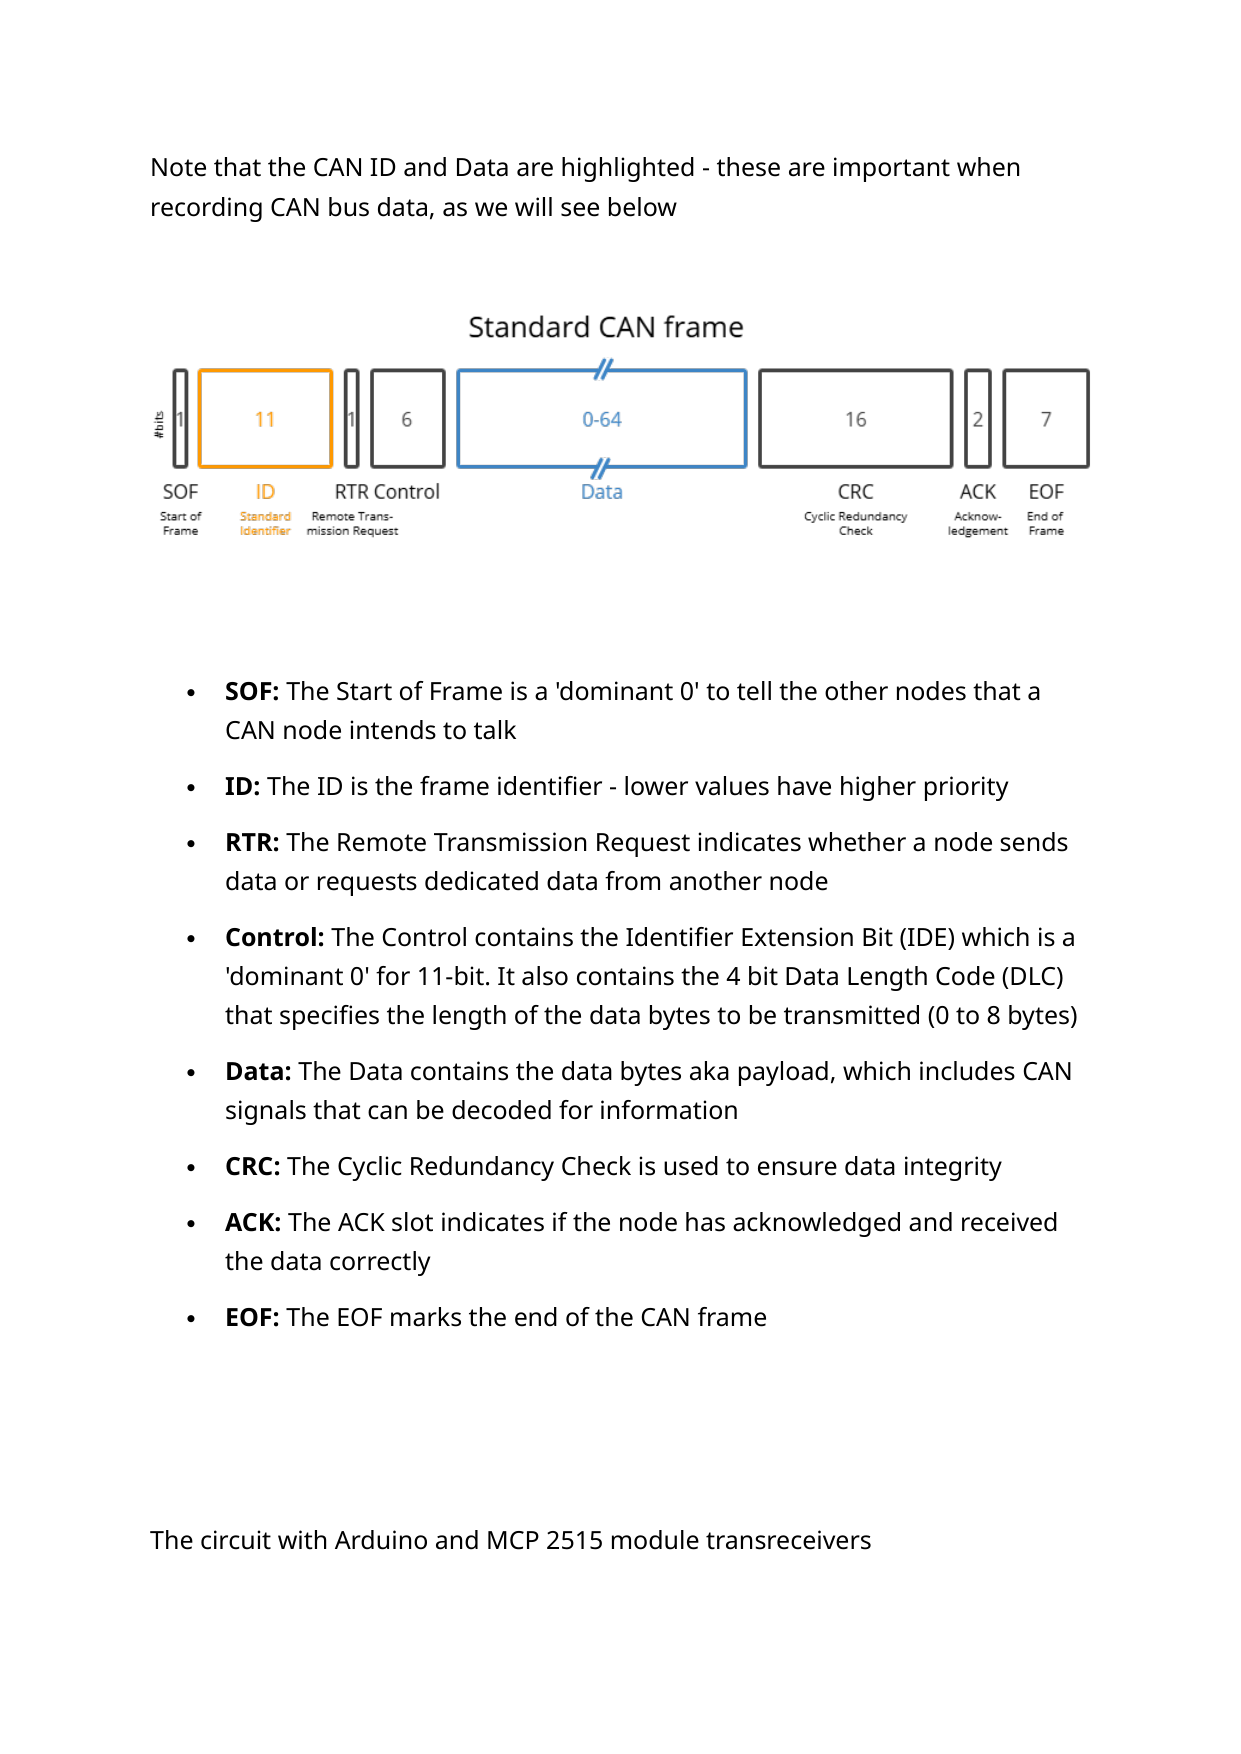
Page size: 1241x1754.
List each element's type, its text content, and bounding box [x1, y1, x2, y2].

text The circuit with Arduino and MCP 2515 module transreceivers [150, 1523, 1090, 1557]
text Note that the CAN ID and Data are highlighted - these are important when recording CAN bus data, as we will see below [150, 150, 1090, 223]
list RTR: The Remote Transmission Request indicates whether a node sends data or requests dedicated data from another node [187, 824, 1090, 898]
list Control: The Control contains the Identifier Extension Bit (IDE) which is a 'dominant 0' for 11-bit. It also contains the 4 bit Data Length Code (DLC) that specifies the length of the data bytes to be transmitted (0 to 8 bytes) [187, 919, 1090, 1032]
list SOF: The Start of Frame is a 'dominant 0' to tell the other nodes that a CAN node intends to talk [187, 673, 1090, 747]
list Data: The Data contains the data bytes aka payload, which includes CAN signals that can be decoded for information [187, 1053, 1090, 1127]
picture [150, 300, 1108, 541]
list ACK: The ACK slot indicates if the node has acknowledged and received the data correctly [187, 1204, 1090, 1278]
list CRC: The Cyclic Redundancy Check is used to ensure data integrity [187, 1148, 1090, 1183]
list EOF: The EOF marks the end of the CAN frame [187, 1299, 1090, 1333]
list ID: The ID is the frame identifier - lower values have higher priority [187, 768, 1090, 803]
